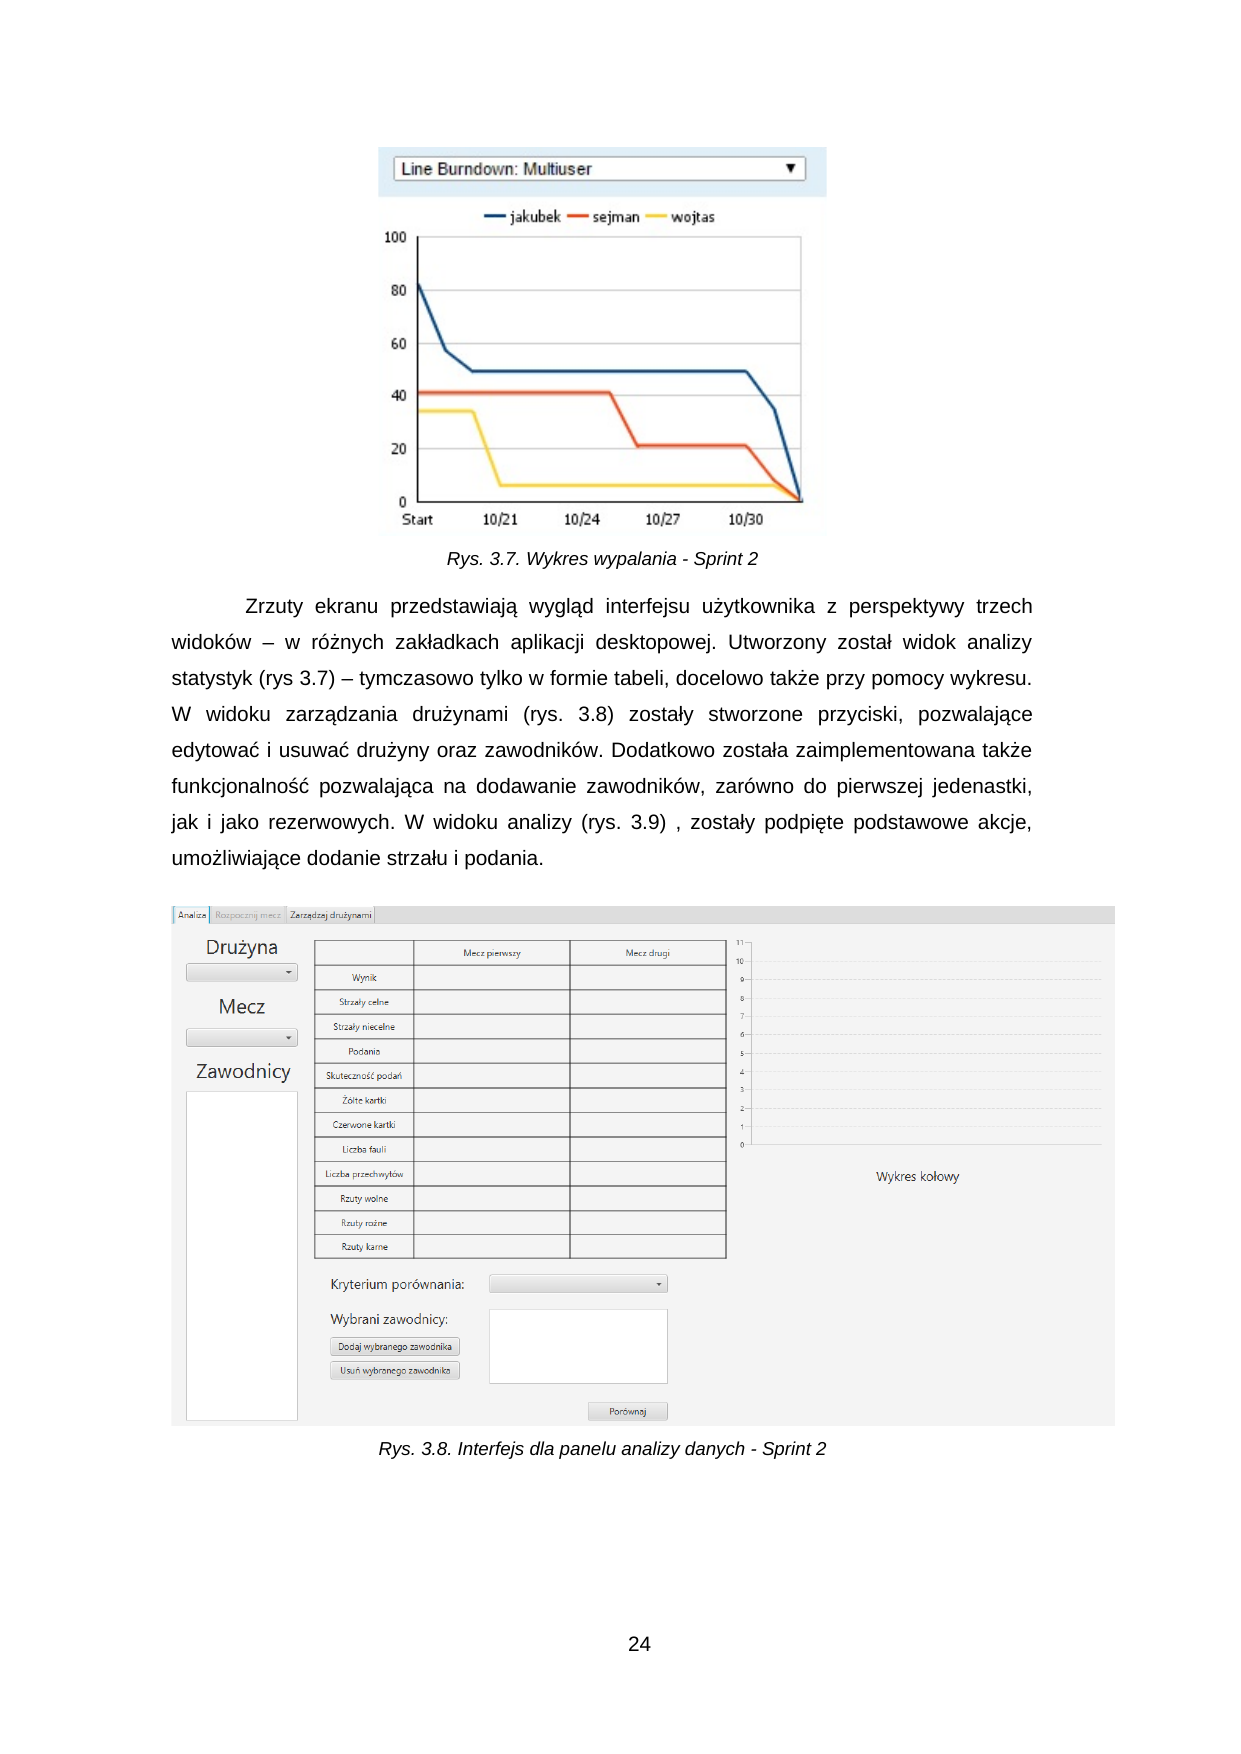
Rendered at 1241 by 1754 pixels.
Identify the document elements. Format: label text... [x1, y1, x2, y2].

picture [378, 147, 827, 536]
picture [171, 906, 1115, 1426]
text Zrzuty ekranu przedstawiają wygląd interfejsu użytkownika z perspektywy trzech widoków – w różnych zakładkach aplikacji desktopowej. Utworzony został widok analizy statystyk (rys 3.7) – tymczasowo tylko w formie tabeli, docelowo także przy pomocy wykresu. W widoku zarządzania drużynami (rys. 3.8) zostały stworzone przyciski, pozwalające edytować i usuwać drużyny oraz zawodników. Dodatkowo została zaimplementowana także funkcjonalność pozwalająca na dodawanie zawodników, zarówno do pierwszej jedenastki, jak i jako rezerwowych. W widoku analizy (rys. 3.9) , zostały podpięte podstawowe akcje, umożliwiające dodanie strzału i podania. [171, 594, 1033, 870]
